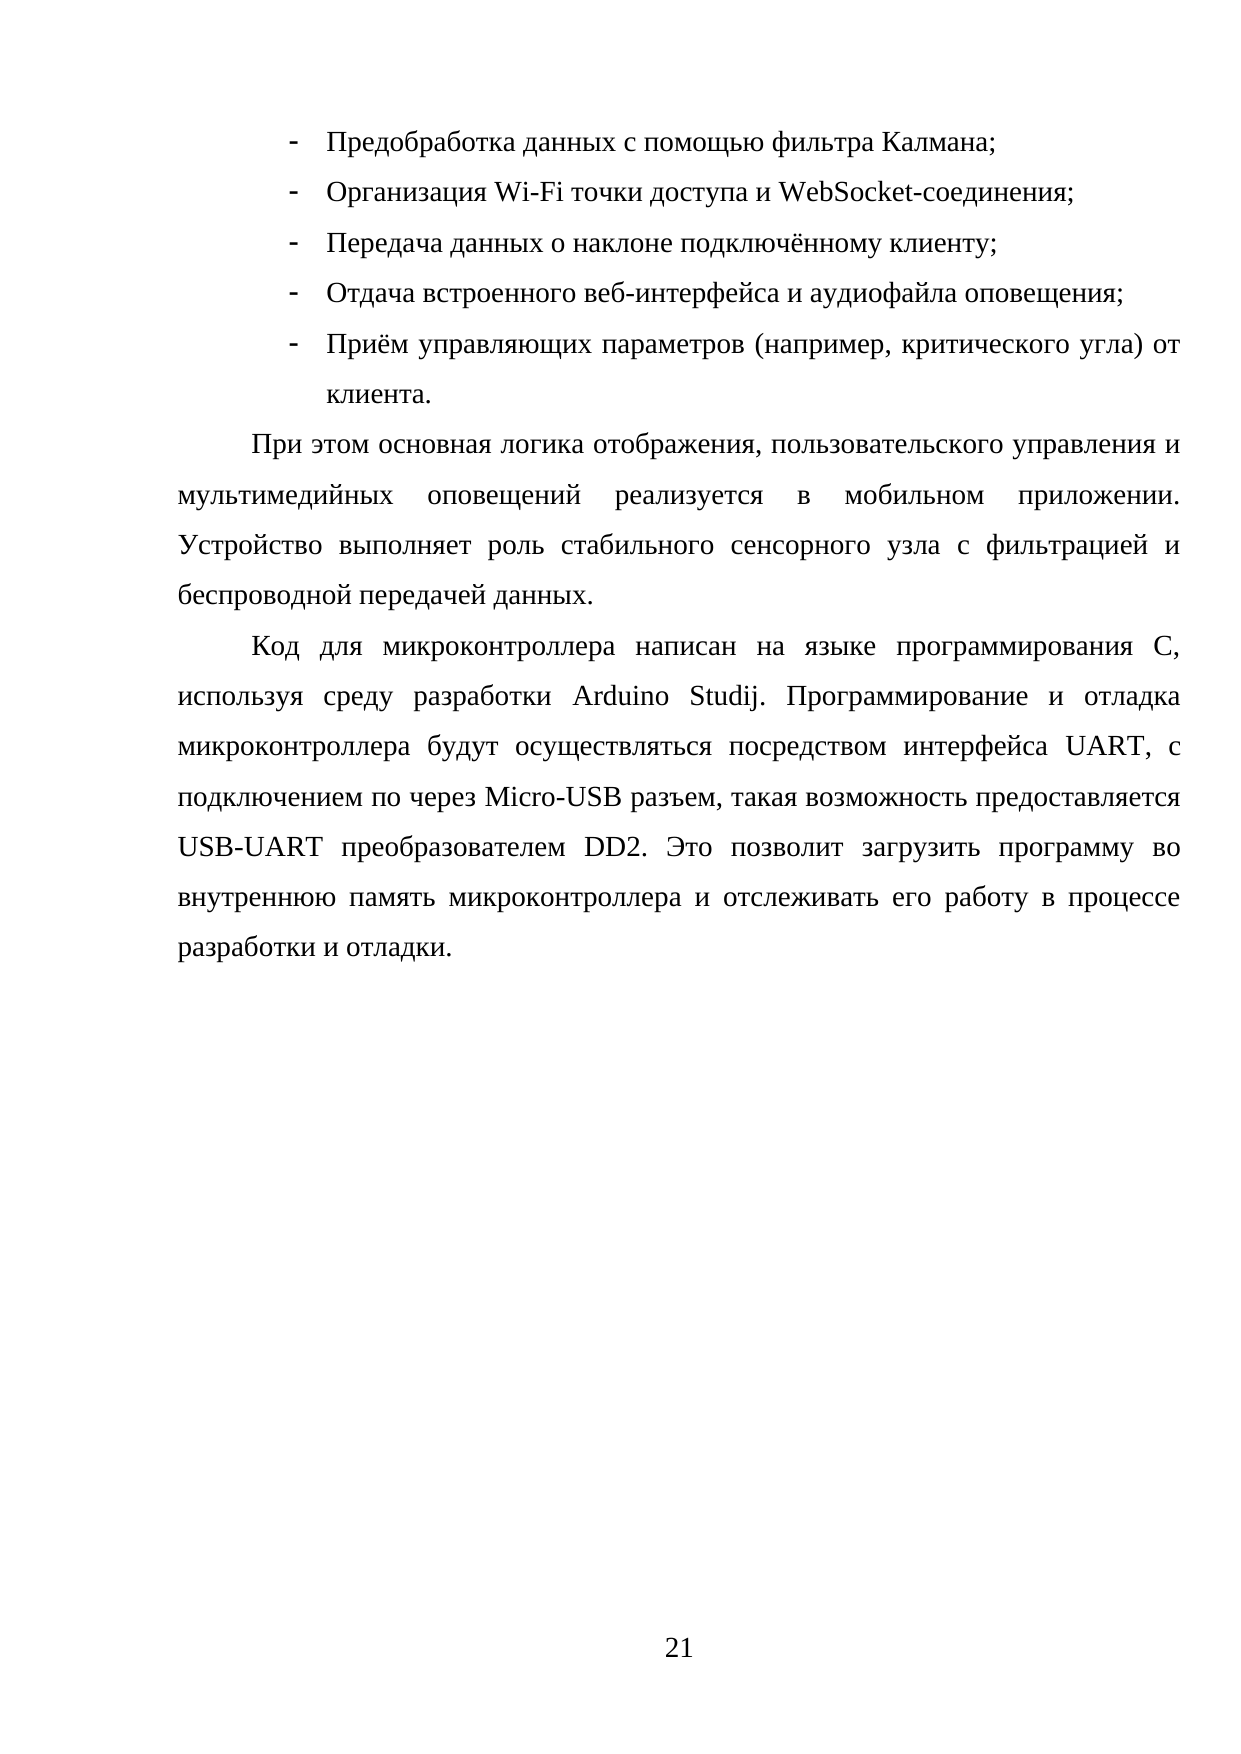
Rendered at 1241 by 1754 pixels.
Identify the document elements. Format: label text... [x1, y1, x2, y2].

list Приём управляющих параметров (например, критического угла) от клиента. [288, 326, 1181, 410]
list Отдача встроенного веб-интерфейса и аудиофайла оповещения; [288, 275, 1181, 309]
list Предобработка данных с помощью фильтра Калмана; [288, 124, 1181, 158]
list Организация Wi-Fi точки доступа и WebSocket-соединения; [288, 174, 1181, 208]
text Код для микроконтроллера написан на языке программирования С, используя среду разработки Arduino Studij. Программирование и отладка микроконтроллера будут осуществляться посредством интерфейса UART, с подключением по через Micro-USB разъем, такая возможность предоставляется USB-UART преобразователем DD2. Это позволит загрузить программу во внутреннюю память микроконтроллера и отслеживать его работу в процессе разработки и отладки. [177, 628, 1181, 963]
list Передача данных о наклоне подключённому клиенту; [288, 225, 1181, 258]
text При этом основная логика отображения, пользовательского управления и мультимедийных оповещений реализуется в мобильном приложении. Устройство выполняет роль стабильного сенсорного узла с фильтрацией и беспроводной передачей данных. [177, 426, 1181, 611]
